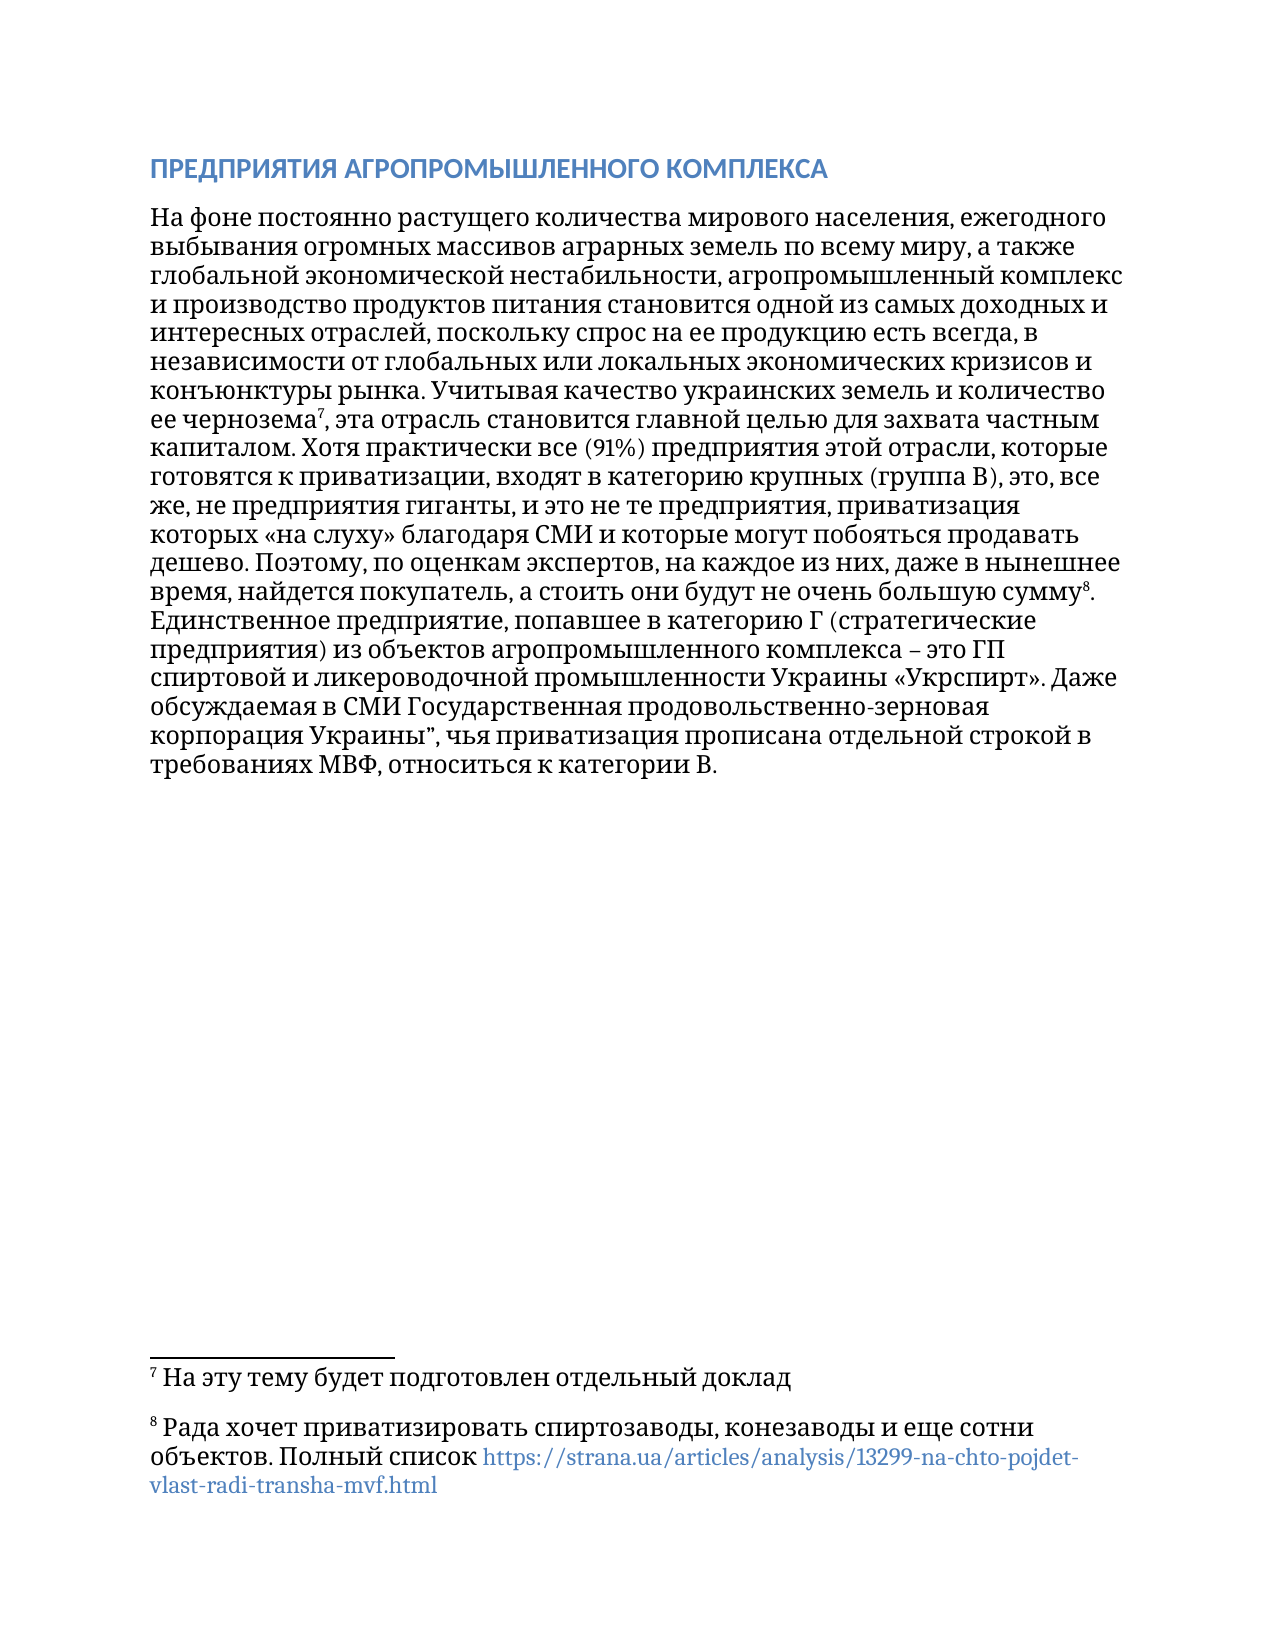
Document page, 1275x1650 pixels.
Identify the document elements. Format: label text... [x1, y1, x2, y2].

text На фоне постоянно растущего количества мирового населения, ежегодного выбывания огромных массивов аграрных земель по всему миру, а также глобальной экономической нестабильности, агропромышленный комплекс и производство продуктов питания становится одной из самых доходных и интересных отраслей, поскольку спрос на ее продукцию есть всегда, в независимости от глобальных или локальных экономических кризисов и конъюнктуры рынка. Учитывая качество украинских земель и количество ее чернозема, эта отрасль становится главной целью для захвата частным капиталом. Хотя практически все (91%) предприятия этой отрасли, которые готовятся к приватизации, входят в категорию крупных (группа В), это, все же, не предприятия гиганты, и это не те предприятия, приватизация которых «на слуху» благодаря СМИ и которые могут побояться продавать дешево. Поэтому, по оценкам экспертов, на каждое из них, даже в нынешнее время, найдется покупатель, а стоить они будут не очень большую сумму. Единственное предприятие, попавшее в категорию Г (стратегические предприятия) из объектов агропромышленного комплекса – это ГП спиртовой и ликероводочной промышленности Украины «Укрспирт». Даже обсуждаемая в СМИ Государственная продовольственно-зерновая корпорация Украины”, чья приватизация прописана отдельной строкой в требованиях МВФ, относиться к категории В. [150, 204, 1125, 779]
subtitle ПРЕДПРИЯТИЯ АГРОПРОМЫШЛЕННОГО КОМПЛЕКСА [150, 150, 1125, 186]
